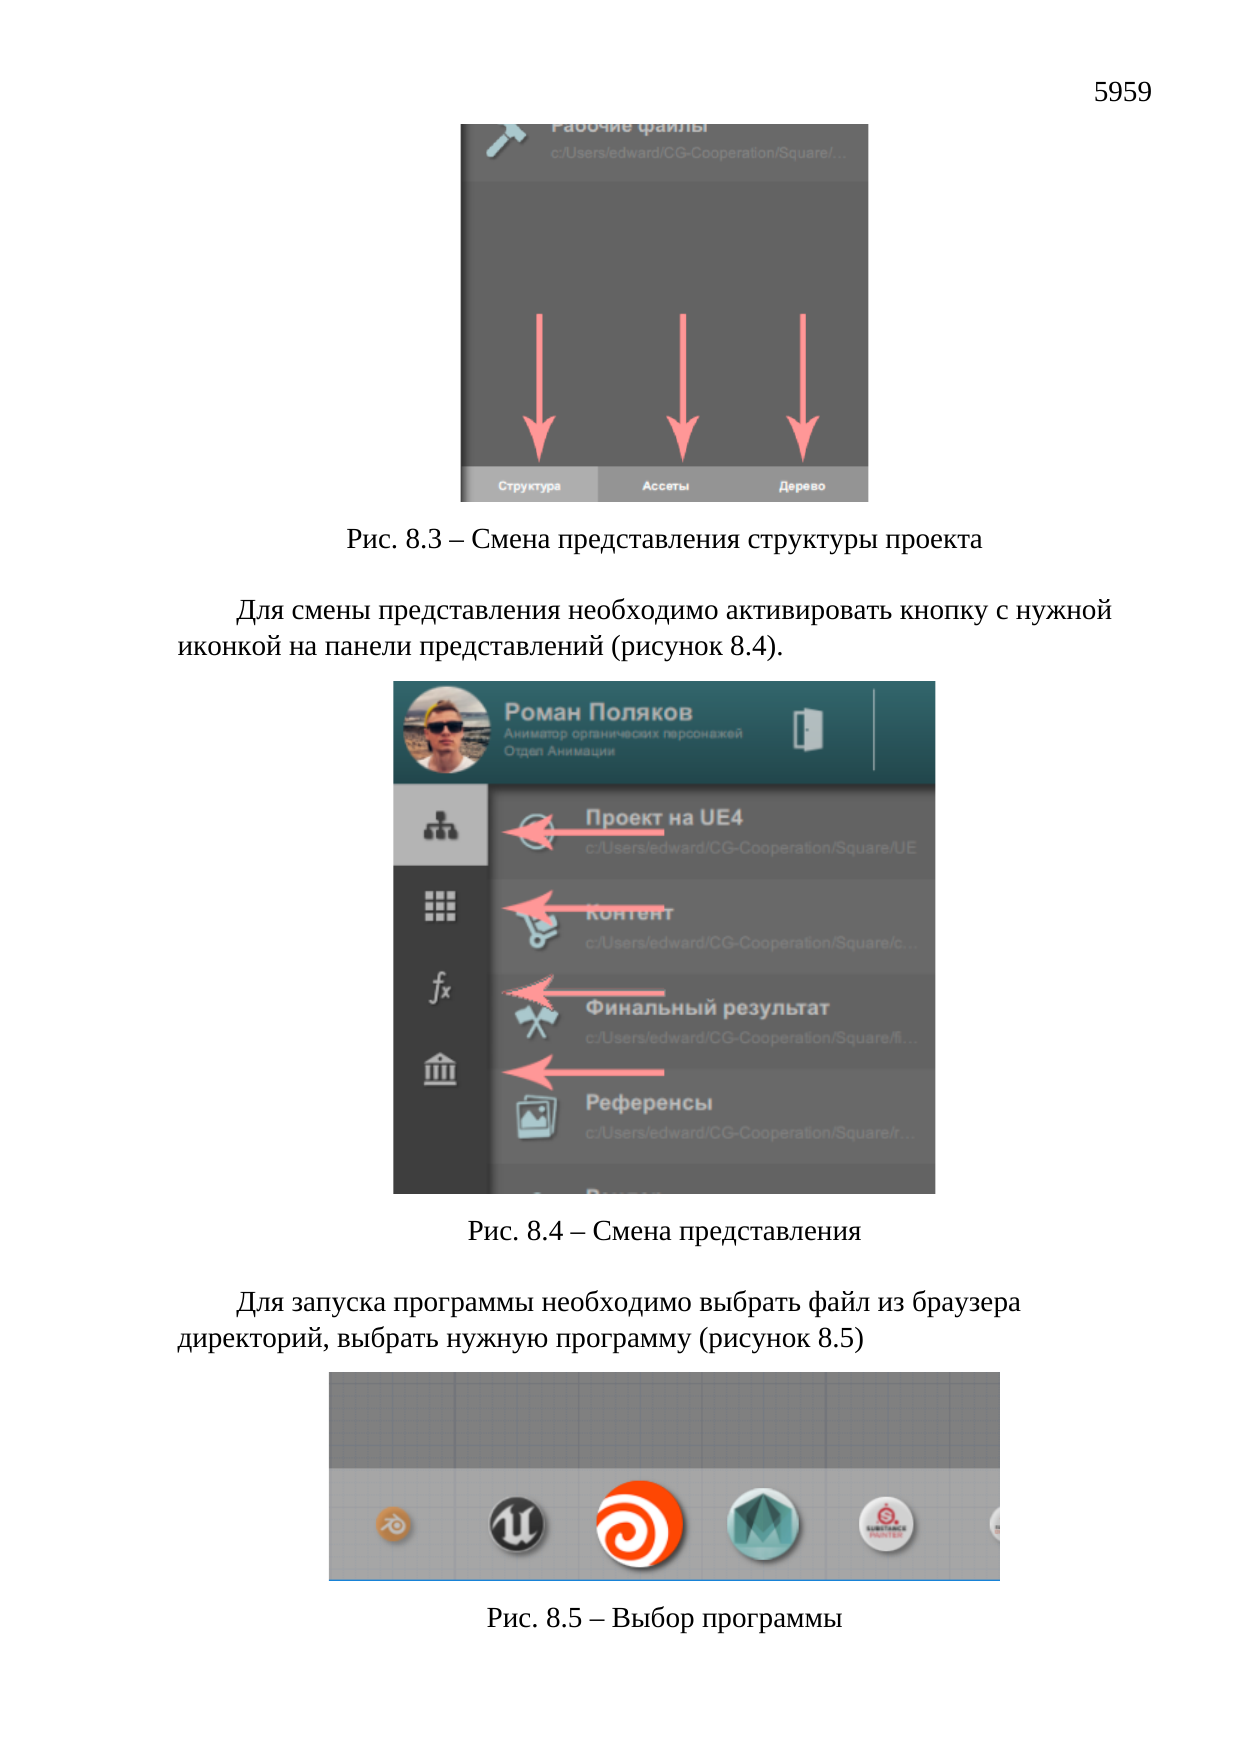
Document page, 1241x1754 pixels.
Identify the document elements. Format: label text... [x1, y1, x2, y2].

text Для смены представления необходимо активировать кнопку с нужной иконкой на панели представлений (рисунок 8.4). [177, 592, 1152, 662]
text Рис. 8.3 – Смена представления структуры проекта [177, 521, 1152, 555]
text Для запуска программы необходимо выбрать файл из браузера директорий, выбрать нужную программу (рисунок 8.5) [177, 1284, 1152, 1354]
text Рис. 8.4 – Смена представления [177, 1213, 1152, 1246]
picture [460, 124, 869, 502]
picture [393, 681, 936, 1194]
picture [328, 1372, 1000, 1581]
text Рис. 8.5 – Выбор программы [177, 1600, 1152, 1633]
